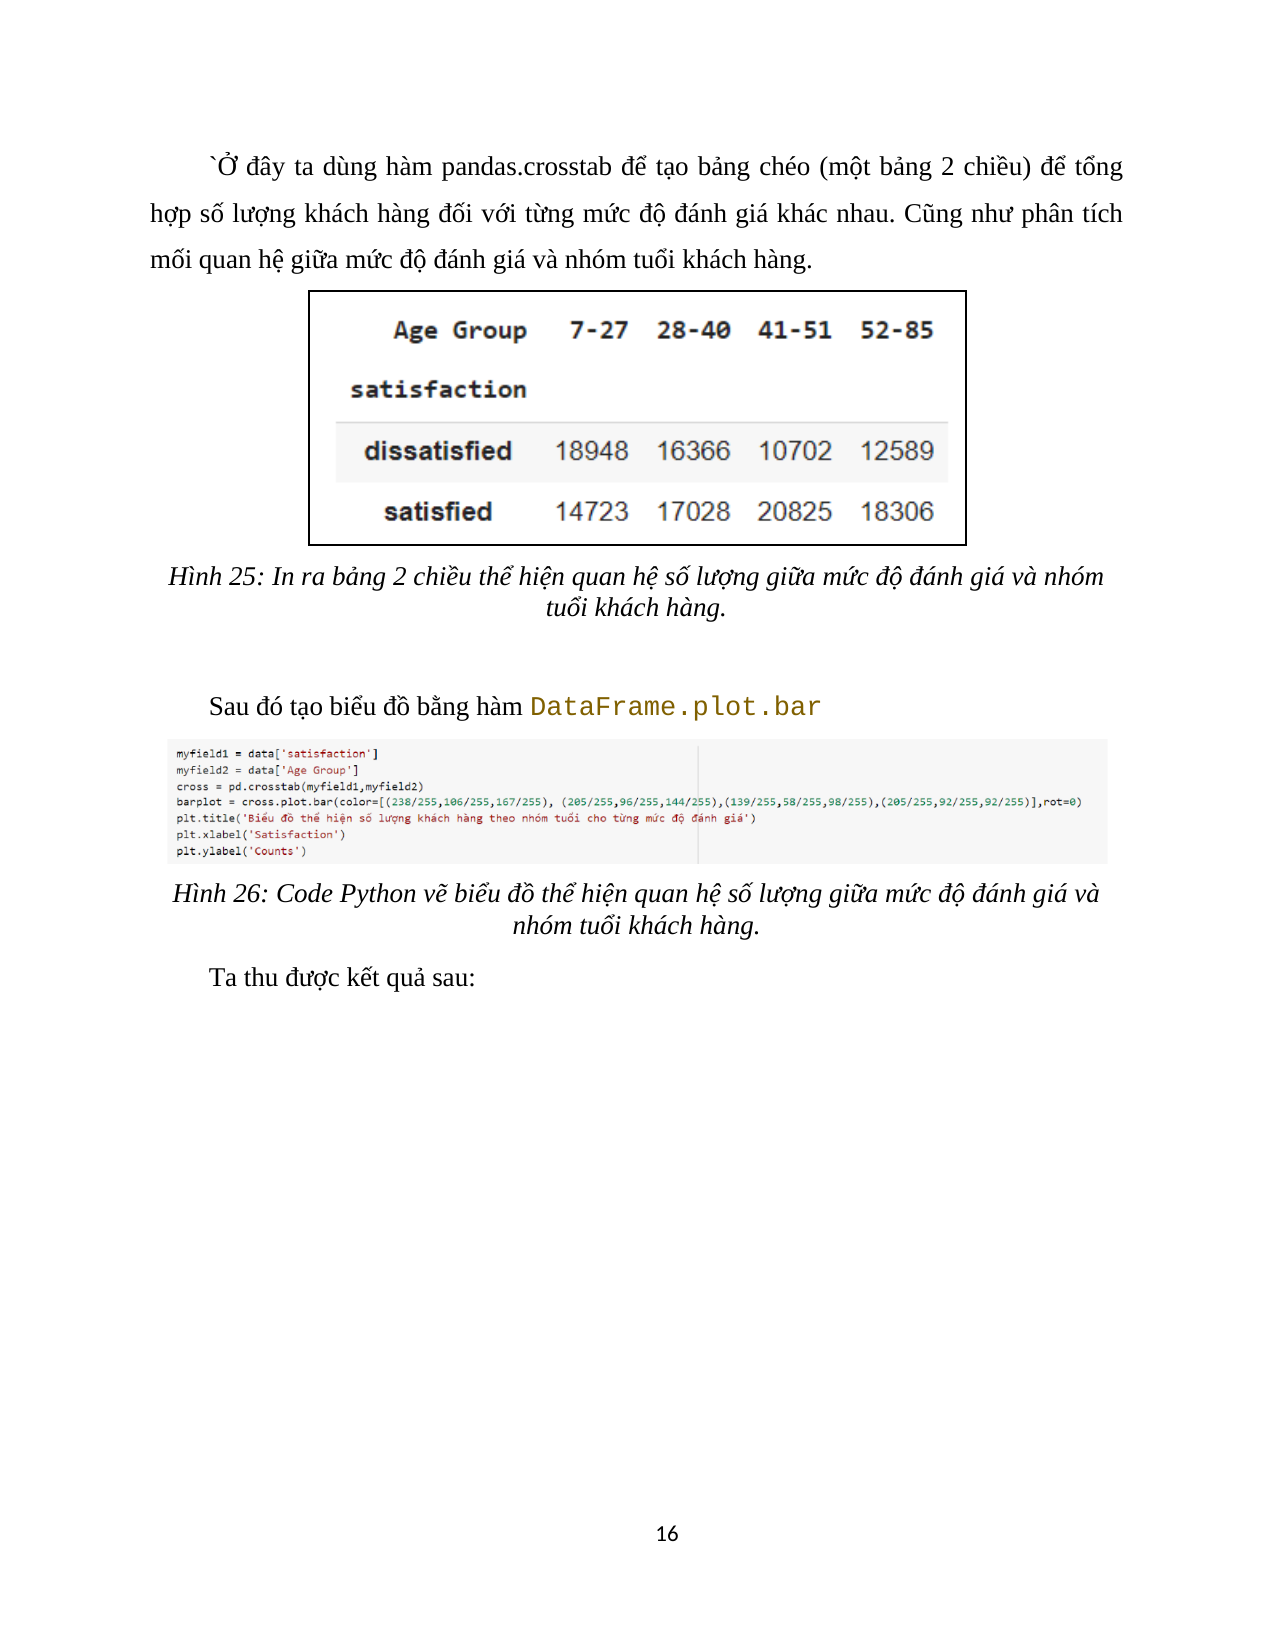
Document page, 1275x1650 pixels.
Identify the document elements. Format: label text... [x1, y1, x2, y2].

picture [310, 292, 965, 544]
text Ta thu được kết quả sau: [150, 961, 1125, 992]
text Hình 26: Code Python vẽ biểu đồ thể hiện quan hệ số lượng giữa mức độ đánh giá và nhóm tuổi khách hàng. [150, 878, 1125, 940]
picture [167, 739, 1108, 864]
text Sau đó tạo biểu đồ bằng hàm DataFrame.plot.bar [150, 690, 1125, 723]
text Hình 25: In ra bảng 2 chiều thể hiện quan hệ số lượng giữa mức độ đánh giá và nhóm tuổi khách hàng. [150, 560, 1125, 622]
text `Ở đây ta dùng hàm pandas.crosstab để tạo bảng chéo (một bảng 2 chiều) để tổng hợp số lượng khách hàng đối với từng mức độ đánh giá khác nhau. Cũng như phân tích mối quan hệ giữa mức độ đánh giá và nhóm tuổi khách hàng. [150, 150, 1125, 274]
